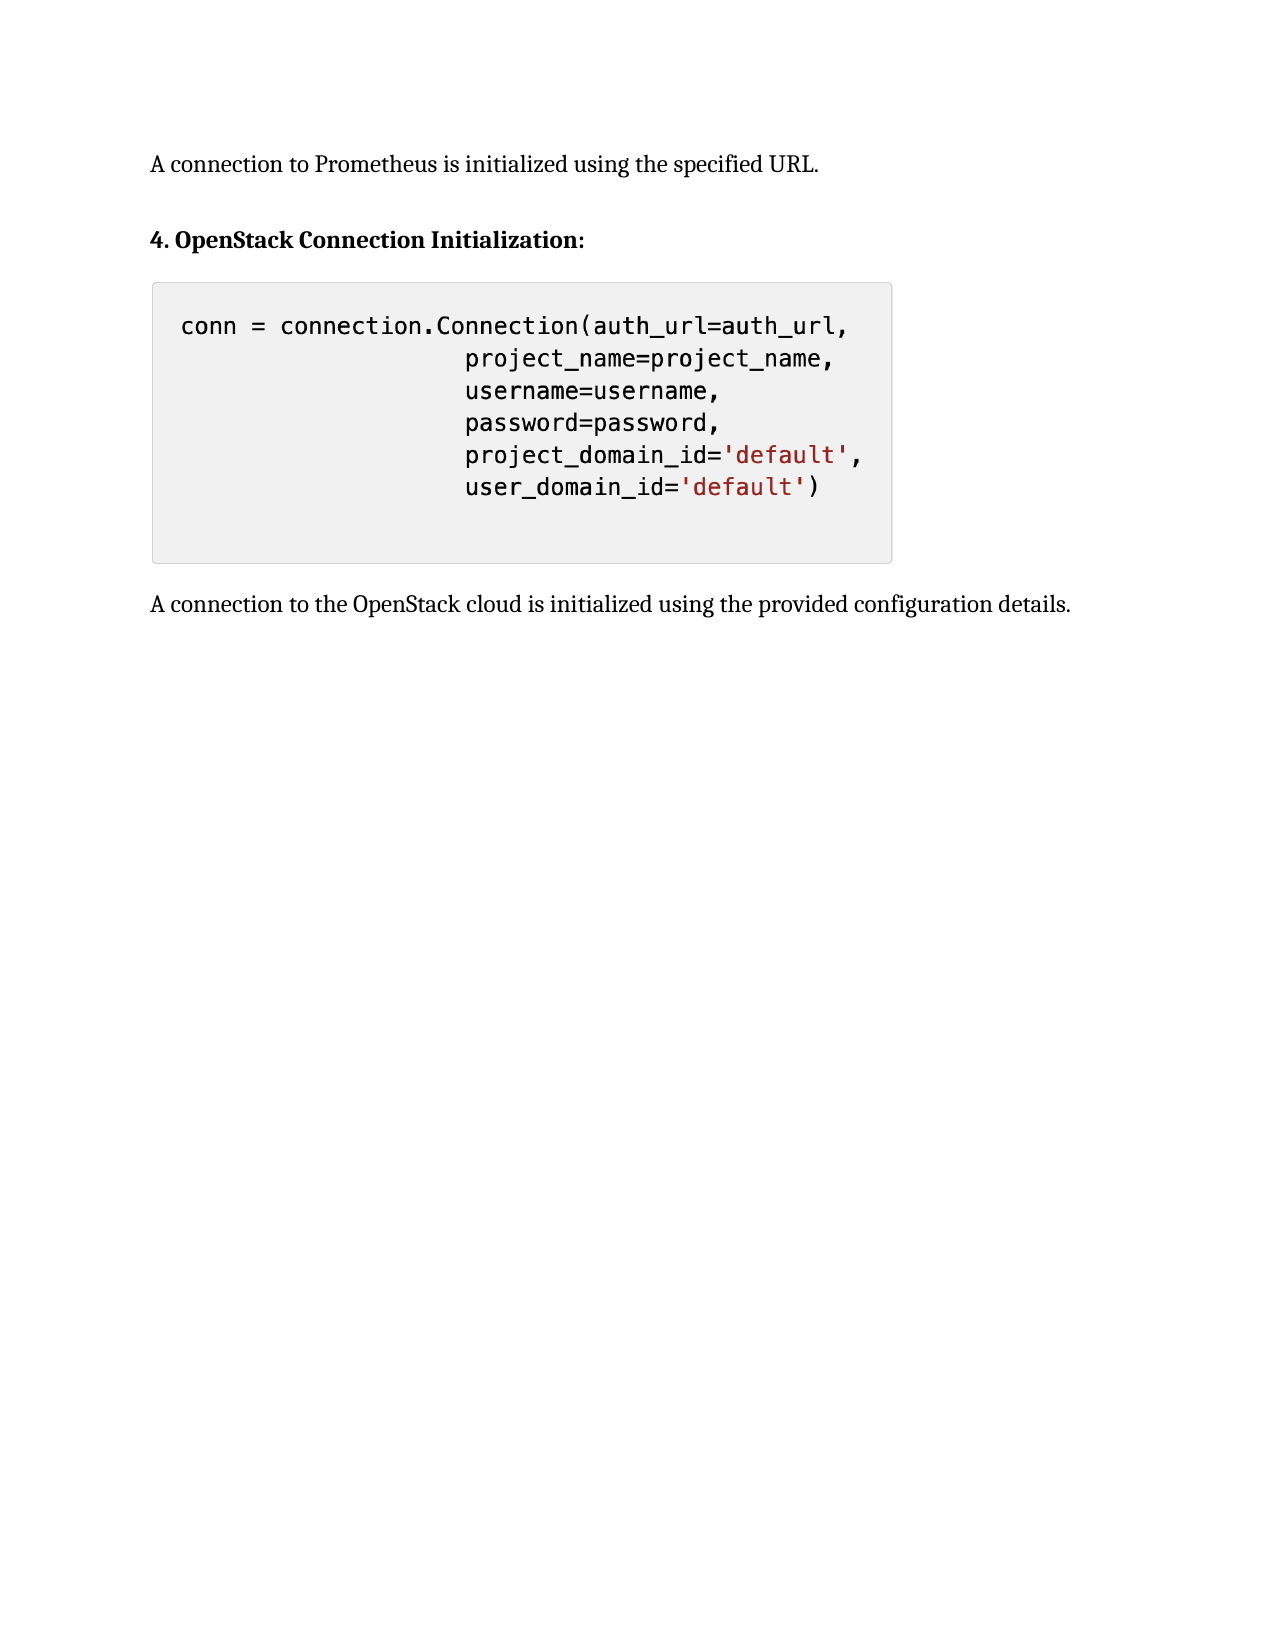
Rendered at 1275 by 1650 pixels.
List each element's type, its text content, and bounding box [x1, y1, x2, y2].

picture [150, 273, 902, 571]
text A connection to the OpenStack cloud is initialized using the provided configuration details. [150, 589, 1125, 618]
text 4. OpenStack Connection Initialization: [150, 226, 1125, 255]
text A connection to Prometheus is initialized using the specified URL. [150, 150, 1125, 207]
